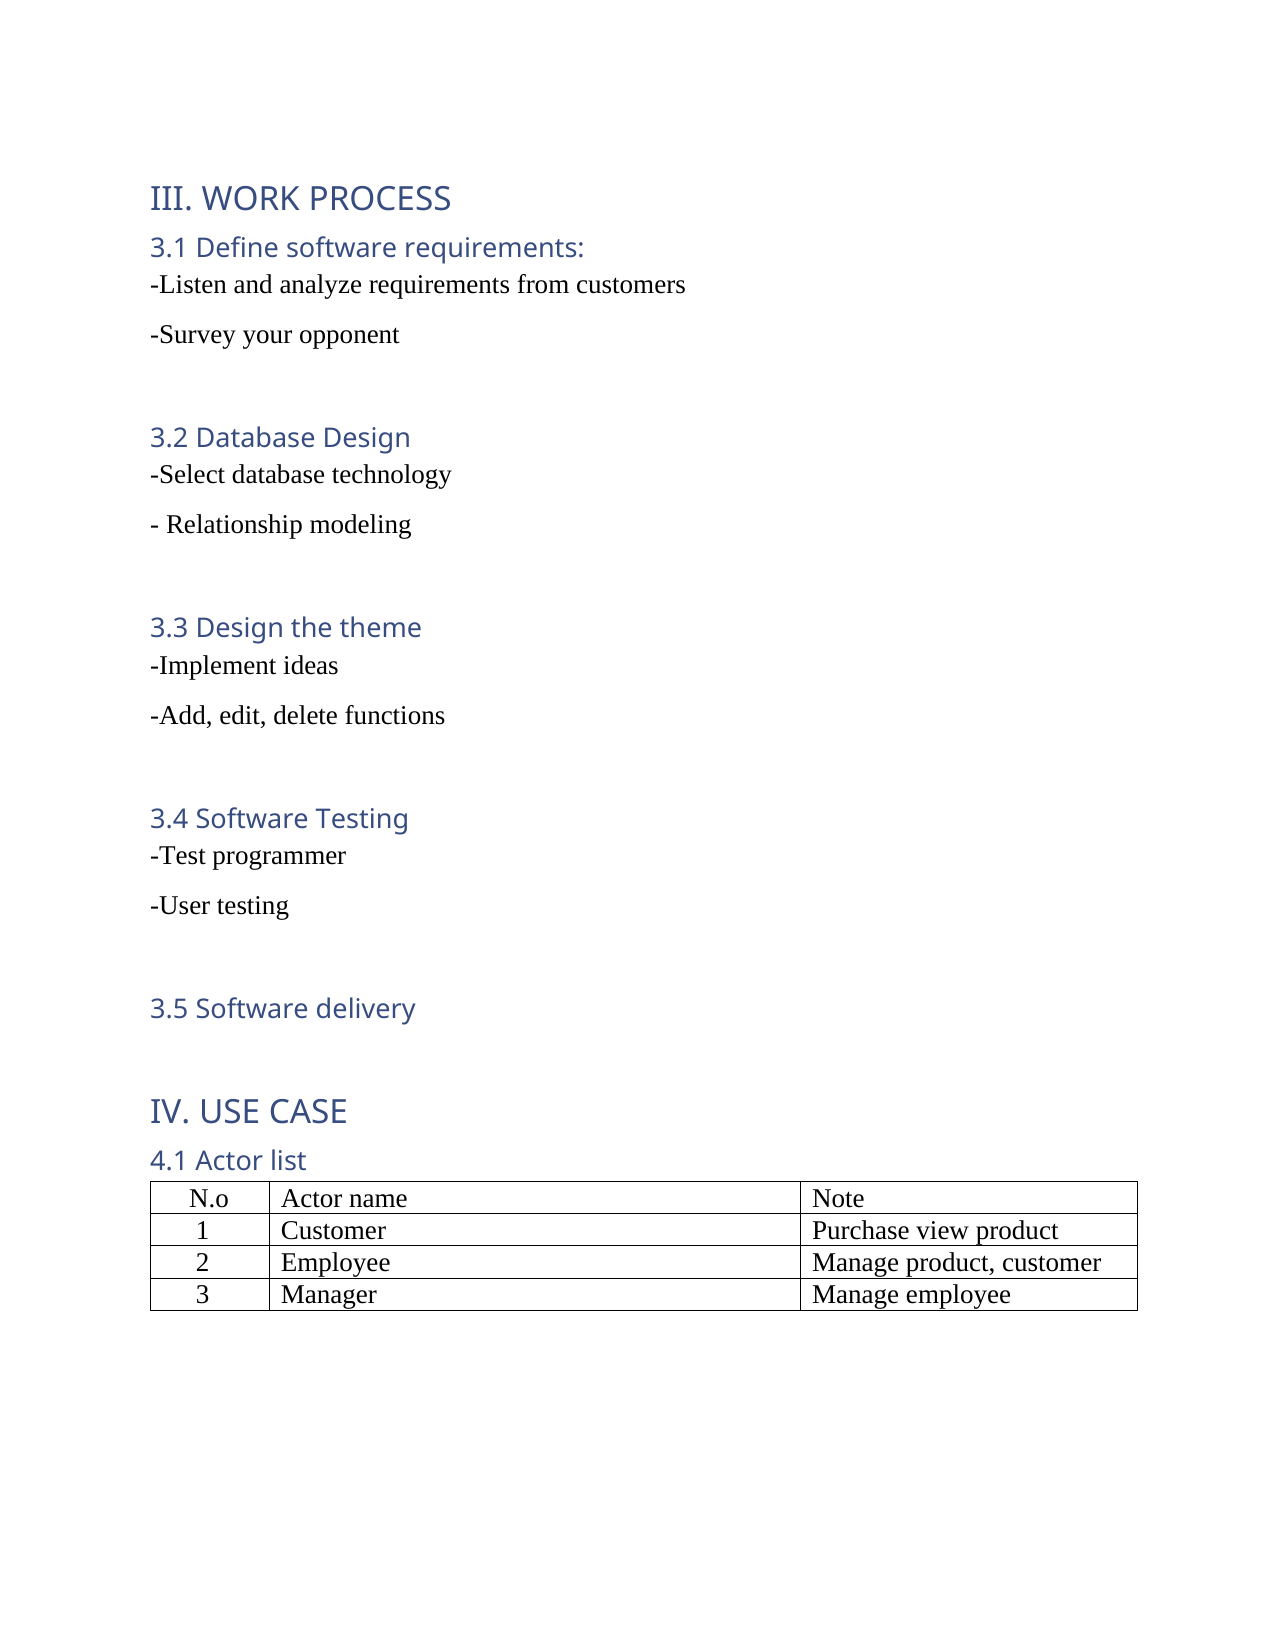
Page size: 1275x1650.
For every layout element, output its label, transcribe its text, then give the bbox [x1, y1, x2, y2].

text -Implement ideas [150, 649, 1003, 680]
table_header N.o [151, 1182, 269, 1213]
text - Relationship modeling [150, 508, 1003, 540]
table_header Actor name [270, 1182, 800, 1213]
subtitle III. WORK PROCESS [150, 175, 1003, 220]
table_cell Manager [270, 1279, 800, 1310]
table_cell 1 [151, 1214, 269, 1245]
text -Survey your opponent [150, 318, 1003, 349]
subtitle 3.2 Database Design [150, 418, 1003, 455]
text -Listen and analyze requirements from customers [150, 268, 1003, 299]
text -User testing [150, 889, 1003, 921]
table_cell 3 [151, 1279, 269, 1310]
text -Test programmer [150, 839, 1003, 870]
table_cell 2 [151, 1246, 269, 1278]
subtitle 4.1 Actor list [150, 1141, 1003, 1178]
subtitle 3.3 Design the theme [150, 609, 1003, 646]
subtitle IV. USE CASE [150, 1088, 1003, 1133]
table_cell Employee [270, 1246, 800, 1278]
table_header Note [801, 1182, 1137, 1213]
table_cell Manage product, customer [801, 1246, 1137, 1278]
table_cell Customer [270, 1214, 800, 1245]
table_cell Manage employee [801, 1279, 1137, 1310]
table_cell Purchase view product [801, 1214, 1137, 1245]
text -Add, edit, delete functions [150, 699, 1003, 730]
subtitle 3.1 Define software requirements: [150, 228, 1003, 265]
subtitle 3.5 Software delivery [150, 990, 1003, 1027]
text -Select database technology [150, 458, 1003, 489]
subtitle 3.4 Software Testing [150, 799, 1003, 836]
